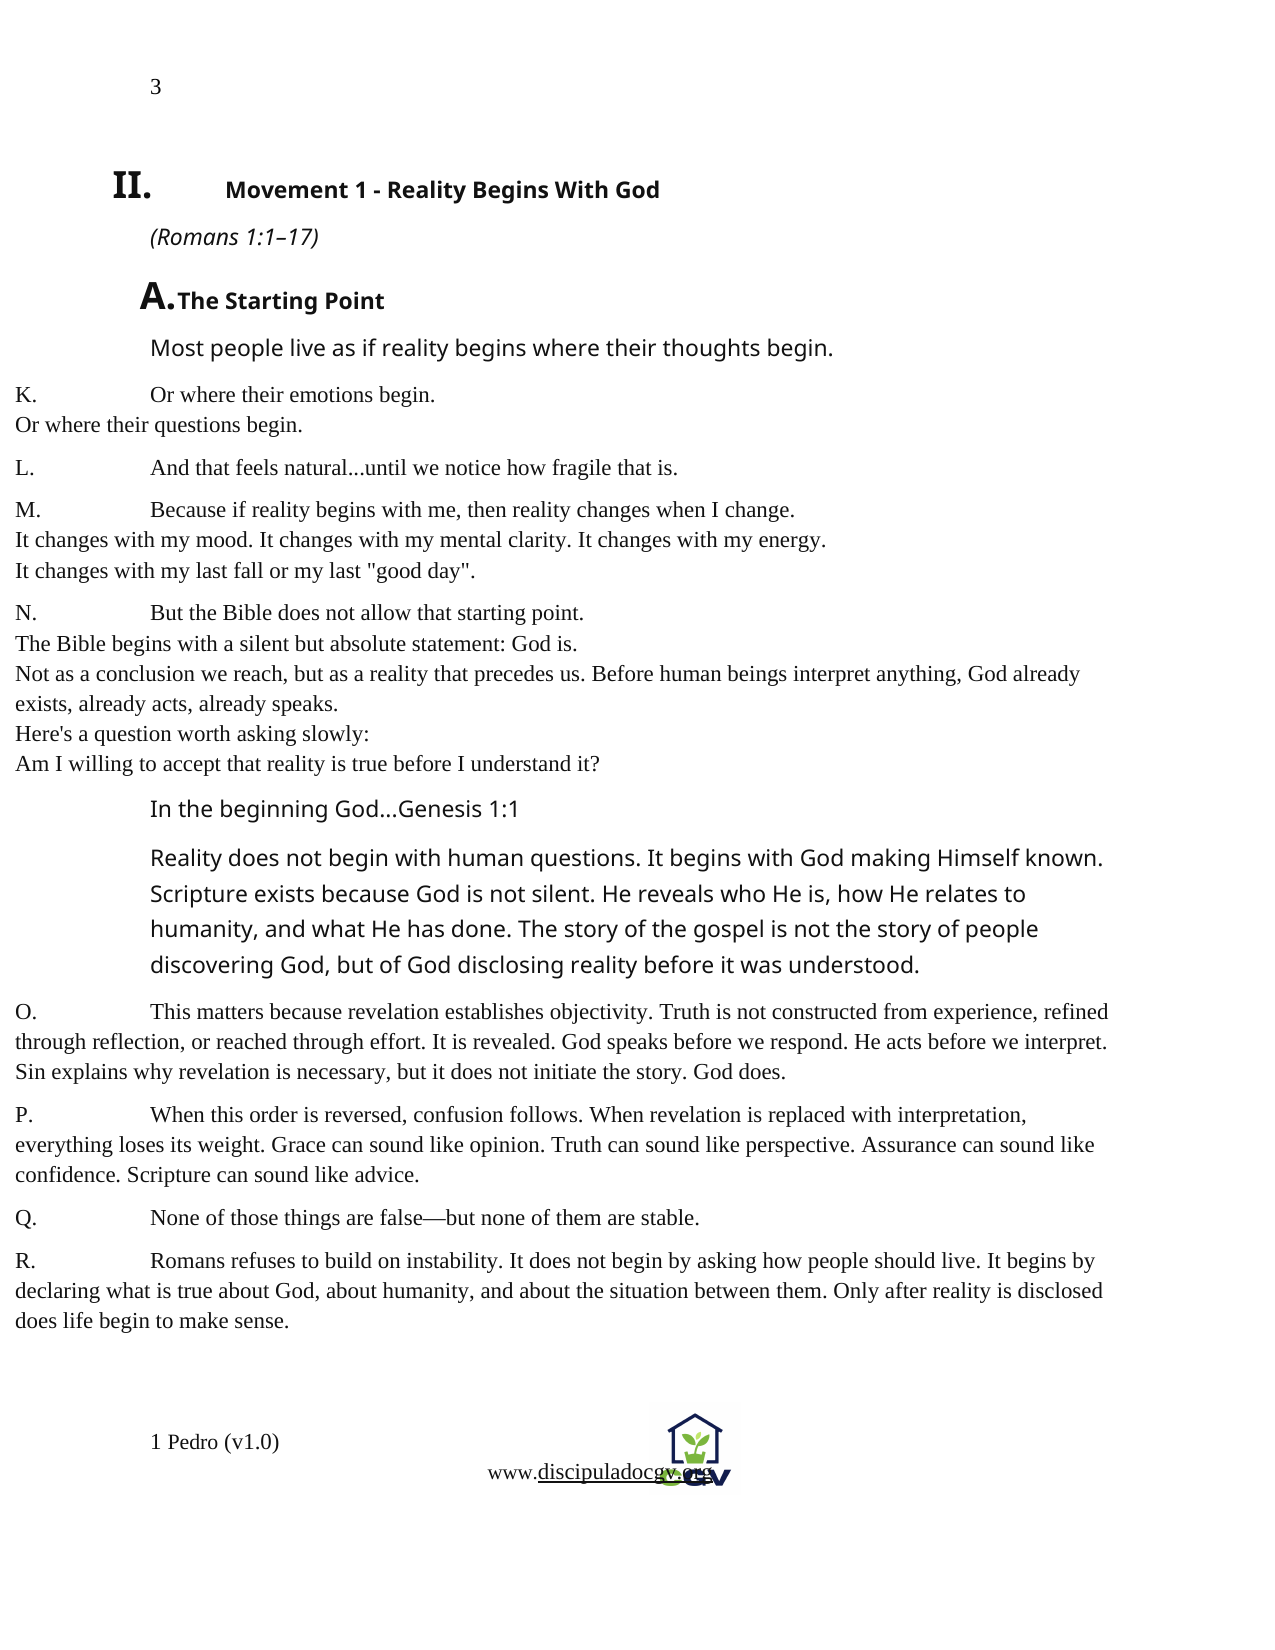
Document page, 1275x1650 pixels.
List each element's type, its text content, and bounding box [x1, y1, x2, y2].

text In the beginning God...Genesis 1:1 [150, 793, 1125, 824]
picture [648, 1402, 742, 1495]
text (Romans 1:1–17) [150, 221, 1125, 252]
text None of those things are false—but none of them are stable. [15, 1204, 1125, 1230]
text Or where their emotions begin. Or where their questions begin. [15, 381, 1125, 437]
text Most people live as if reality begins where their thoughts begin. [150, 332, 1125, 363]
text Because if reality begins with me, then reality changes when I change. It changes with my mood. It changes with my mental clarity. It changes with my energy. It changes with my last fall or my last "good day". [15, 496, 1125, 583]
text This matters because revelation establishes objectivity. Truth is not constructed from experience, refined through reflection, or reached through effort. It is revealed. God speaks before we respond. He acts before we interpret. Sin explains why revelation is necessary, but it does not initiate the story. God does. [15, 998, 1125, 1084]
text Romans refuses to build on instability. It does not begin by asking how people should live. It begins by declaring what is true about God, about humanity, and about the situation between them. Only after reality is disclosed does life begin to make sense. [15, 1247, 1125, 1333]
text And that feels natural...until we notice how fragile that is. [15, 453, 1125, 480]
subtitle Movement 1 - Reality Begins With God [112, 158, 1125, 209]
text But the Bible does not allow that starting point. The Bible begins with a silent but absolute statement: God is. Not as a conclusion we reach, but as a reality that precedes us. Before human beings interpret anything, God already exists, already acts, already speaks. Here's a question worth asking slowly: Am I willing to accept that reality is true before I understand it? [15, 599, 1125, 777]
subtitle The Starting Point [139, 269, 1125, 320]
text When this order is reversed, confusion follows. When revelation is replaced with interpretation, everything loses its weight. Grace can sound like opinion. Truth can sound like perspective. Assurance can sound like confidence. Scripture can sound like advice. [15, 1101, 1125, 1188]
text Reality does not begin with human questions. It begins with God making Himself known. Scripture exists because God is not silent. He reveals who He is, how He relates to humanity, and what He has done. The story of the gospel is not the story of people discovering God, but of God disclosing reality before it was understood. [150, 842, 1125, 981]
